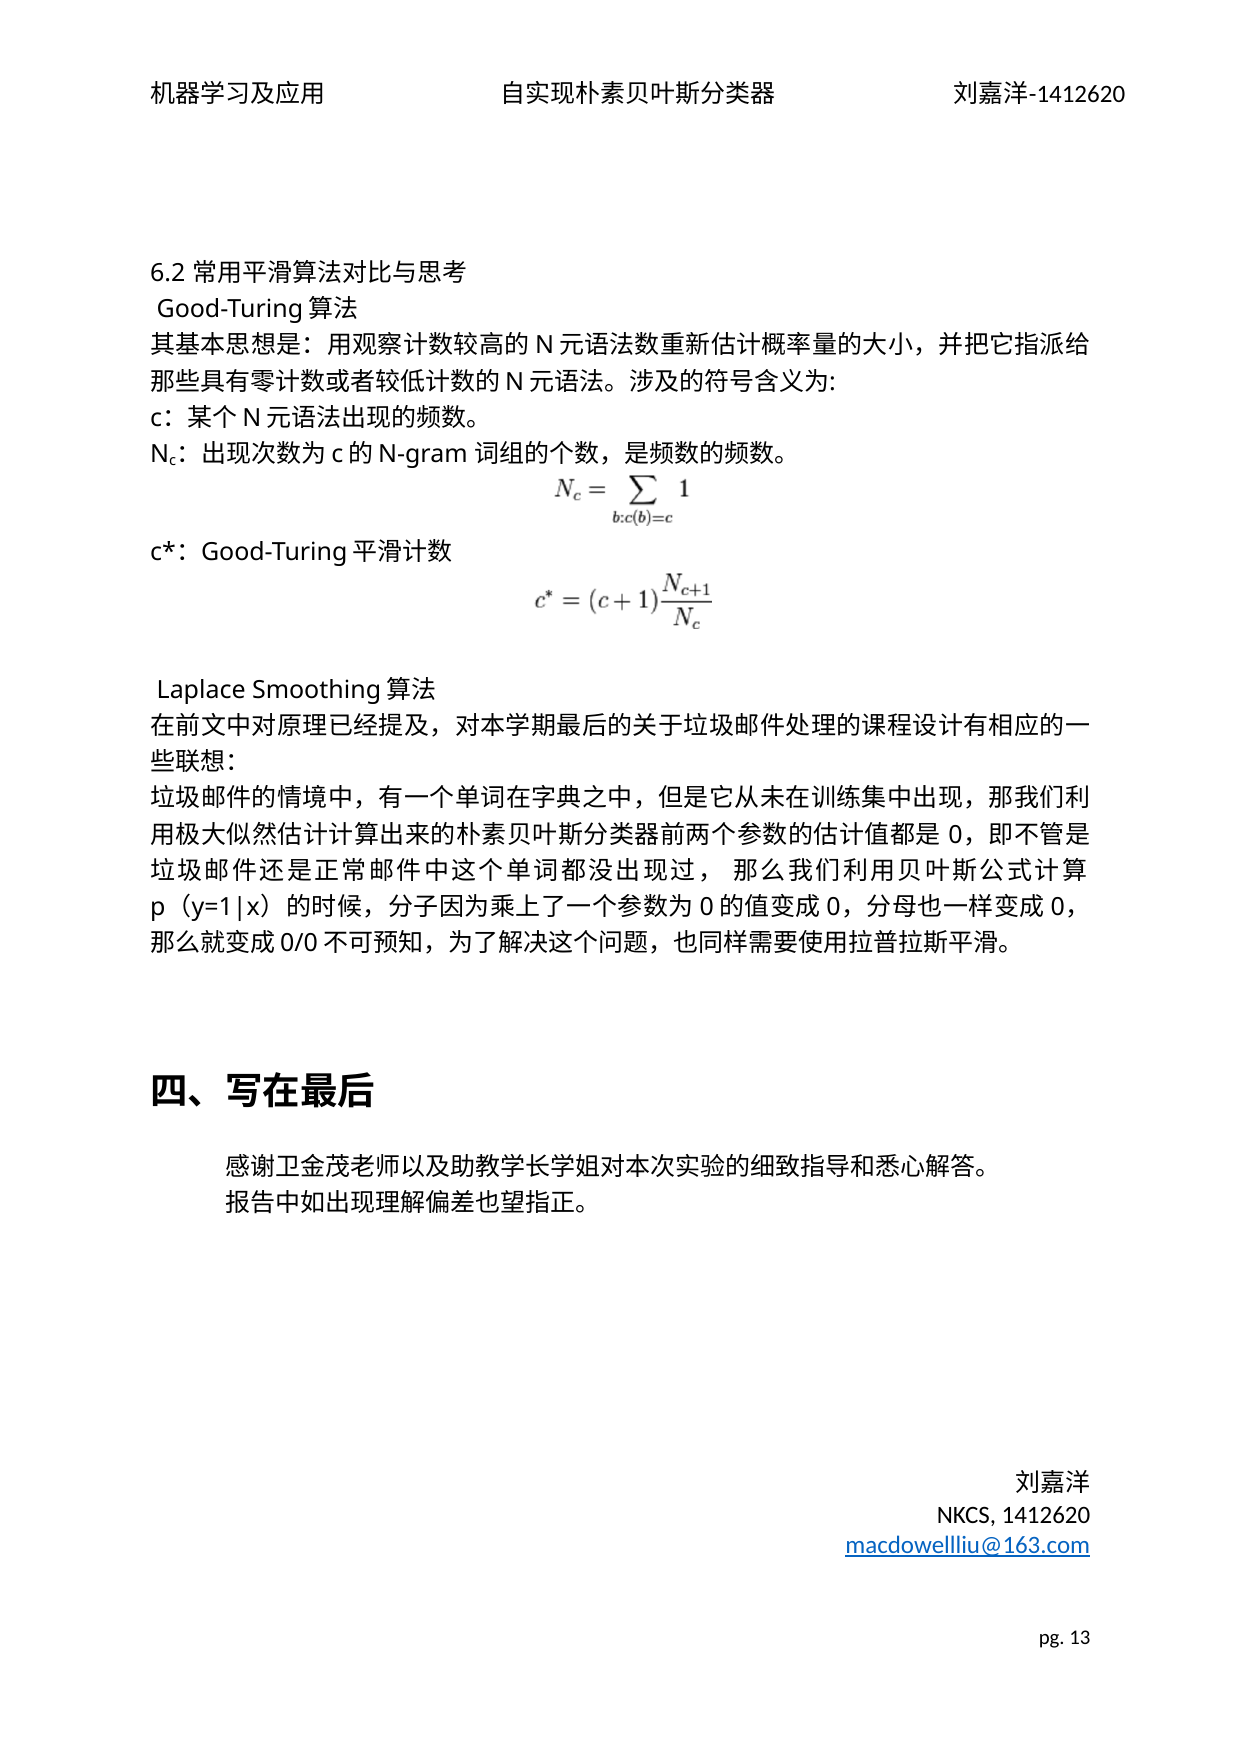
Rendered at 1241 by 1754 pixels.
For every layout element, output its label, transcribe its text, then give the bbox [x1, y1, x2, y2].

text 刘嘉洋 [150, 1463, 1090, 1499]
text 6.2 常用平滑算法对比与思考 [150, 252, 1090, 288]
text Laplace Smoothing算法 [150, 669, 1090, 705]
text 感谢卫金茂老师以及助教学长学姐对本次实验的细致指导和悉心解答。 [150, 1146, 1090, 1182]
picture [525, 568, 715, 635]
text 四、写在最后 [150, 1061, 1090, 1115]
text Good-Turing算法 [150, 288, 1090, 325]
text 报告中如出现理解偏差也望指正。 [150, 1182, 1090, 1218]
text 垃圾邮件的情境中，有一个单词在字典之中，但是它从未在训练集中出现，那我们利用极大似然估计计算出来的朴素贝叶斯分类器前两个参数的估计值都是0，即不管是垃圾邮件还是正常邮件中这个单词都没出现过， 那么我们利用贝叶斯公式计算p（y=1|x）的时候，分子因为乘上了一个参数为0的值变成0，分母也一样变成0，那么就变成0/0不可预知，为了解决这个问题，也同样需要使用拉普拉斯平滑。 [150, 778, 1090, 959]
text Nc：出现次数为c的N-gram 词组的个数，是频数的频数。 [150, 433, 1090, 470]
text 在前文中对原理已经提及，对本学期最后的关于垃圾邮件处理的课程设计有相应的一些联想： [150, 705, 1090, 778]
text NKCS, 1412620 [150, 1499, 1090, 1529]
picture [546, 469, 694, 532]
text macdowellliu@163.com [150, 1529, 1090, 1560]
text c*：Good-Turing平滑计数 [150, 532, 1090, 568]
text 其基本思想是：用观察计数较高的N元语法数重新估计概率量的大小，并把它指派给那些具有零计数或者较低计数的N元语法。涉及的符号含义为: [150, 325, 1090, 397]
text c：某个N元语法出现的频数。 [150, 397, 1090, 433]
